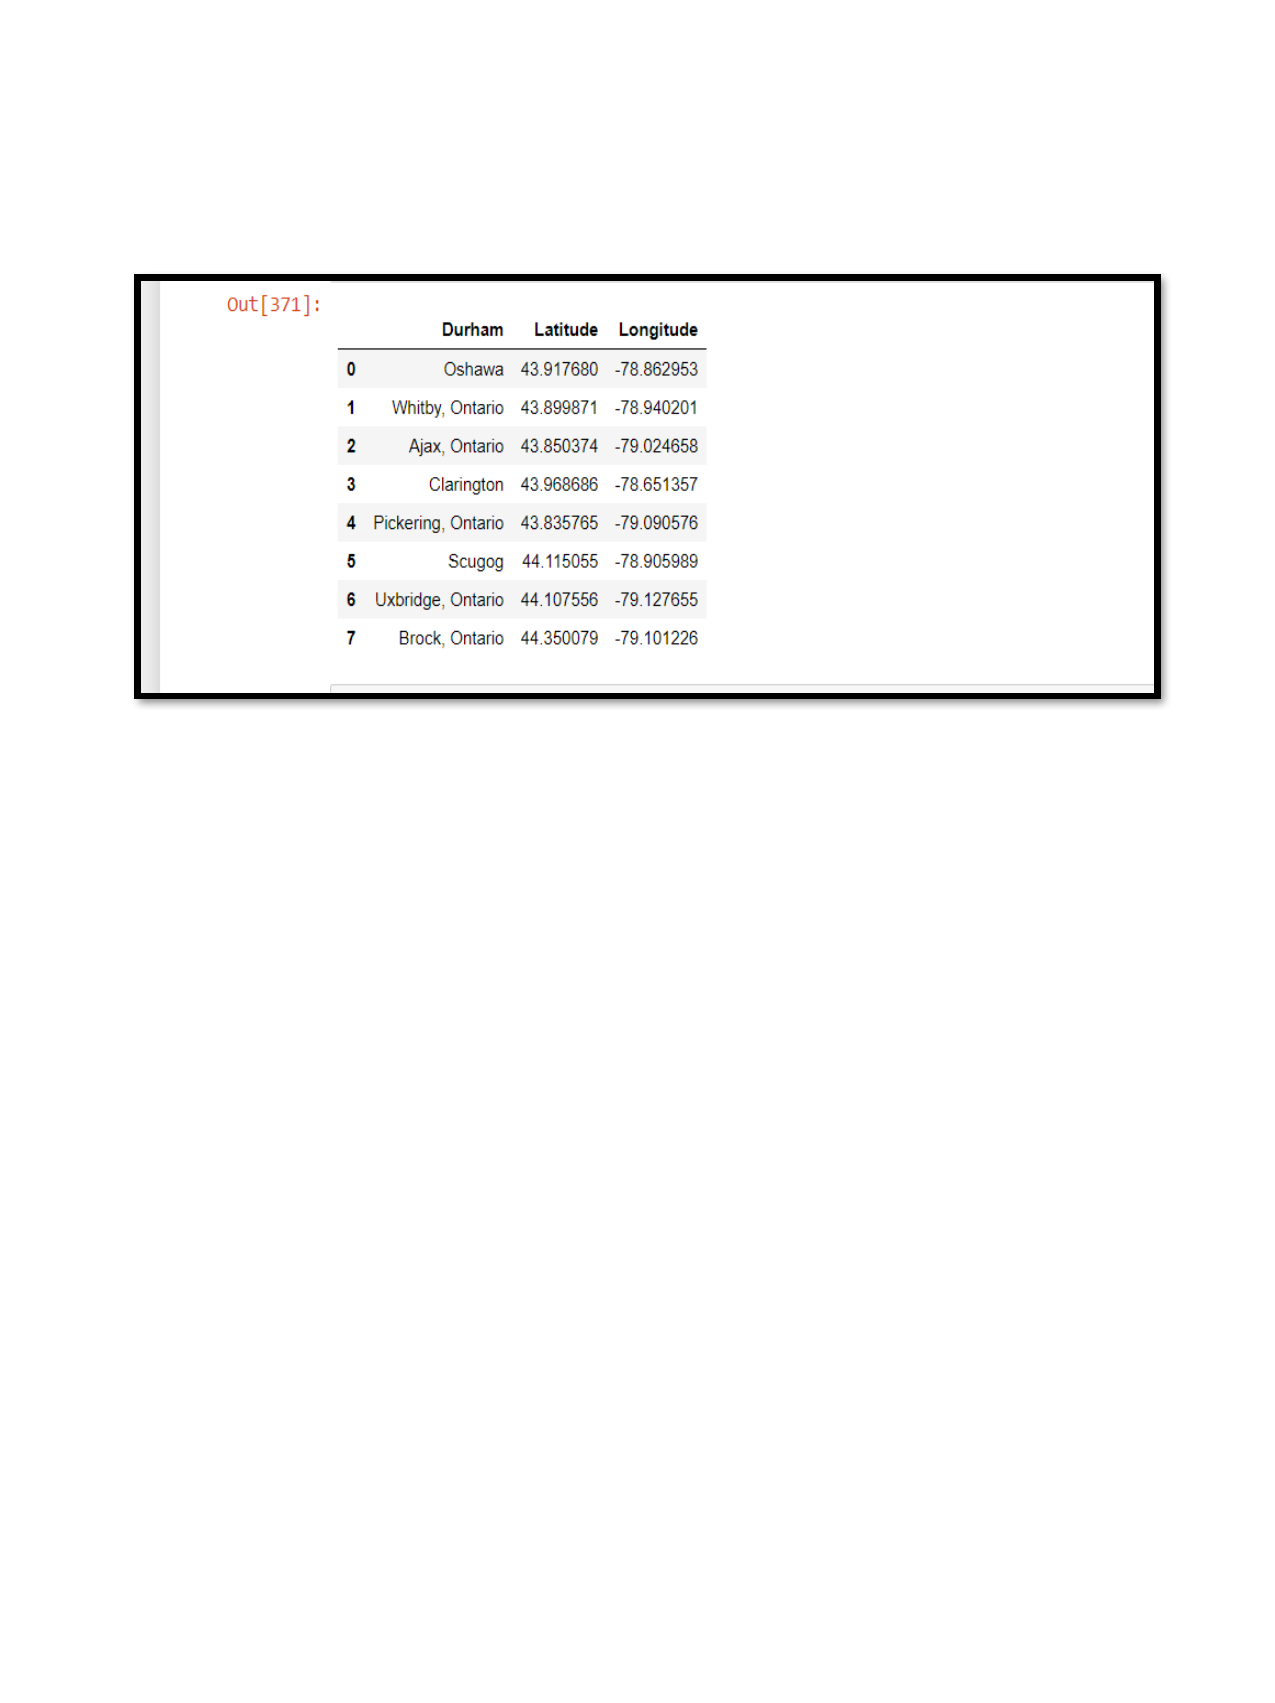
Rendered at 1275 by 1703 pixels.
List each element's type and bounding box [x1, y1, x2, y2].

picture [141, 281, 1154, 693]
